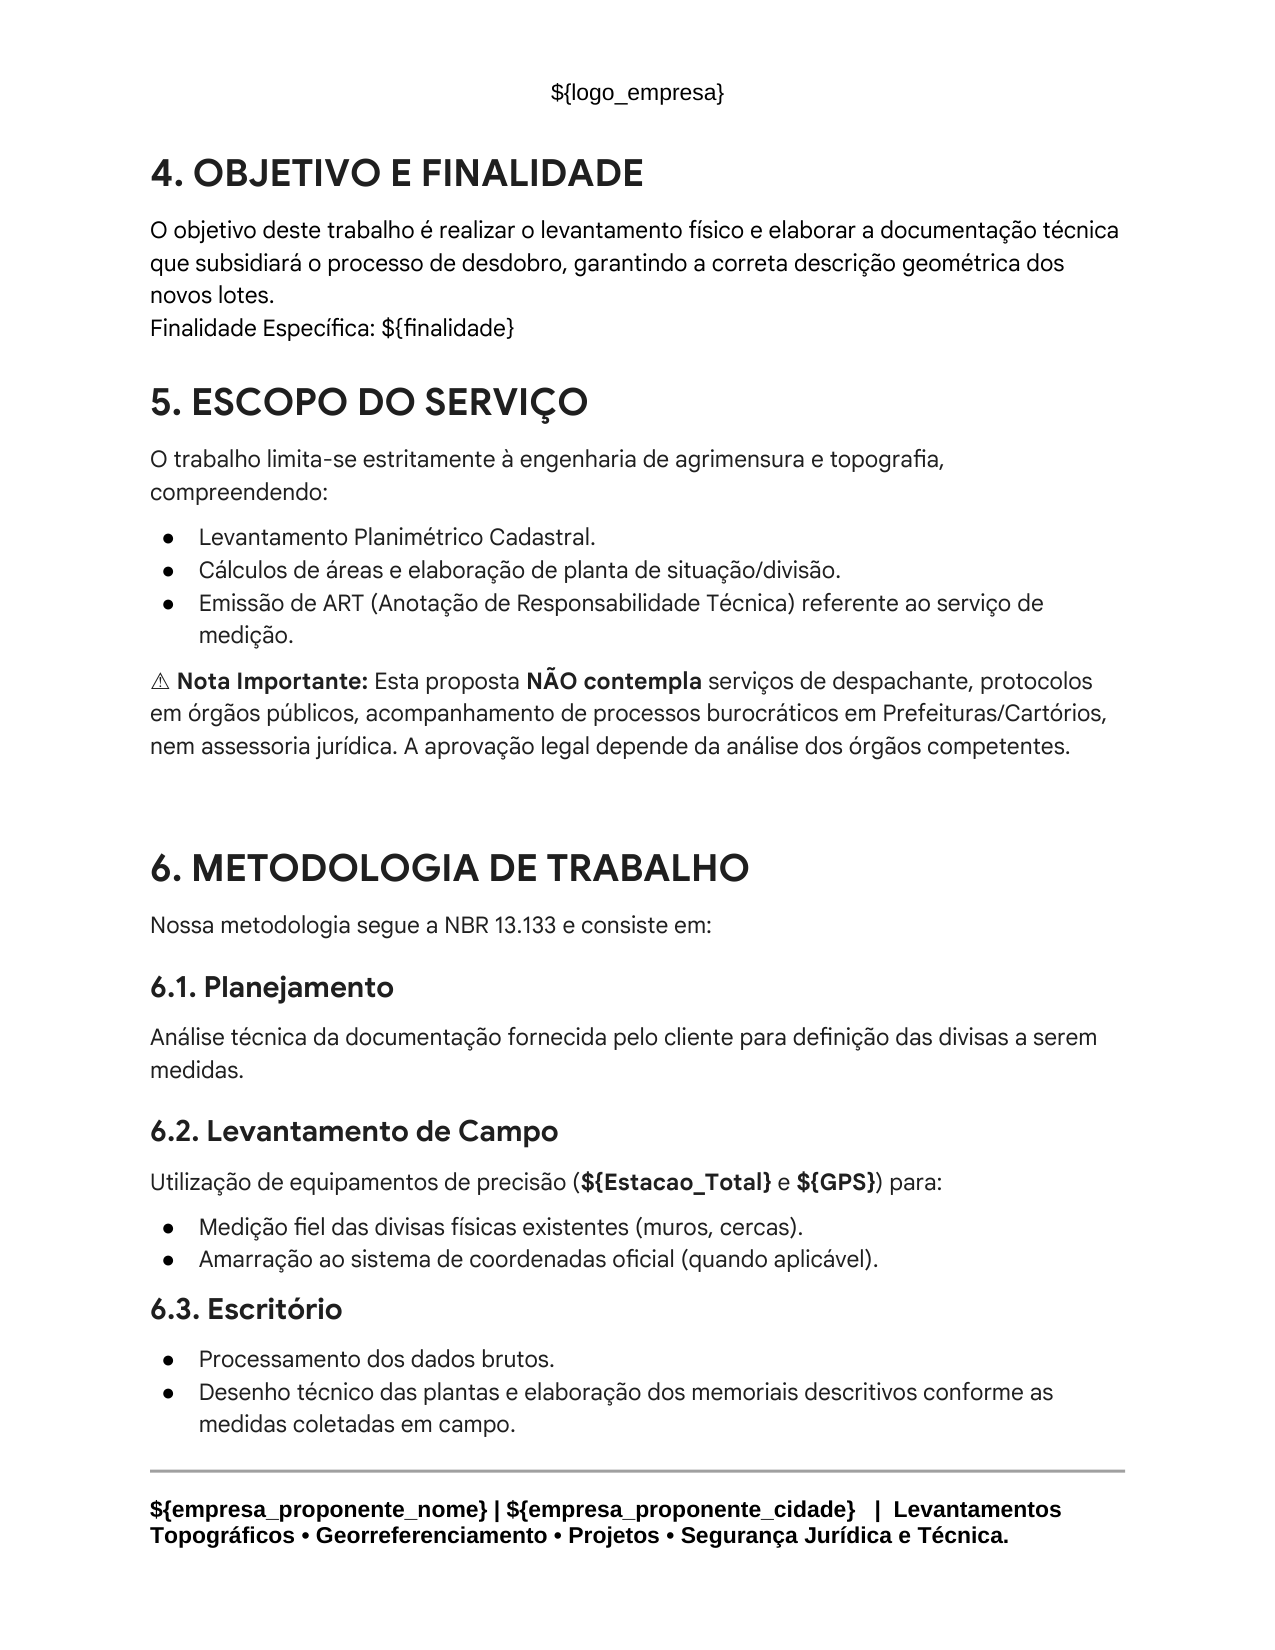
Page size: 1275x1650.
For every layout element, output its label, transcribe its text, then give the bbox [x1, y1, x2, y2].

subtitle 4. OBJETIVO E FINALIDADE [150, 150, 1125, 197]
text O trabalho limita-se estritamente à engenharia de agrimensura e topografia, compreendendo: [150, 446, 1125, 507]
list Processamento dos dados brutos. [161, 1345, 1125, 1374]
text O objetivo deste trabalho é realizar o levantamento físico e elaborar a documentação técnica que subsidiará o processo de desdobro, garantindo a correta descrição geométrica dos novos lotes. [150, 216, 1125, 310]
subtitle 5. ESCOPO DO SERVIÇO [150, 379, 1125, 427]
text Análise técnica da documentação fornecida pelo cliente para definição das divisas a serem medidas. [150, 1023, 1125, 1085]
list Cálculos de áreas e elaboração de planta de situação/divisão. [161, 556, 1125, 585]
subtitle 6.2. Levantamento de Campo [150, 1114, 1125, 1150]
list Medição fiel das divisas físicas existentes (muros, cercas). [161, 1213, 1125, 1242]
subtitle 6.3. Escritório [150, 1291, 1125, 1327]
list Desenho técnico das plantas e elaboração dos memoriais descritivos conforme as medidas coletadas em campo. [161, 1378, 1125, 1439]
text Nossa metodologia segue a NBR 13.133 e consiste em: [150, 911, 1125, 940]
text ⚠️ Nota Importante: Esta proposta NÃO contempla serviços de despachante, protocolos em órgãos públicos, acompanhamento de processos burocráticos em Prefeituras/Cartórios, nem assessoria jurídica. A aprovação legal depende da análise dos órgãos competentes. [150, 667, 1125, 761]
list Emissão de ART (Anotação de Responsabilidade Técnica) referente ao serviço de medição. [161, 589, 1125, 650]
list Amarração ao sistema de coordenadas oficial (quando aplicável). [161, 1246, 1125, 1274]
list Levantamento Planimétrico Cadastral. [161, 523, 1125, 552]
text Utilização de equipamentos de precisão (${Estacao_Total} e ${GPS}) para: [150, 1168, 1125, 1197]
subtitle 6. METODOLOGIA DE TRABALHO [150, 845, 1125, 892]
subtitle 6.1. Planejamento [150, 969, 1125, 1006]
text Finalidade Específica: ${finalidade} [150, 314, 1125, 343]
